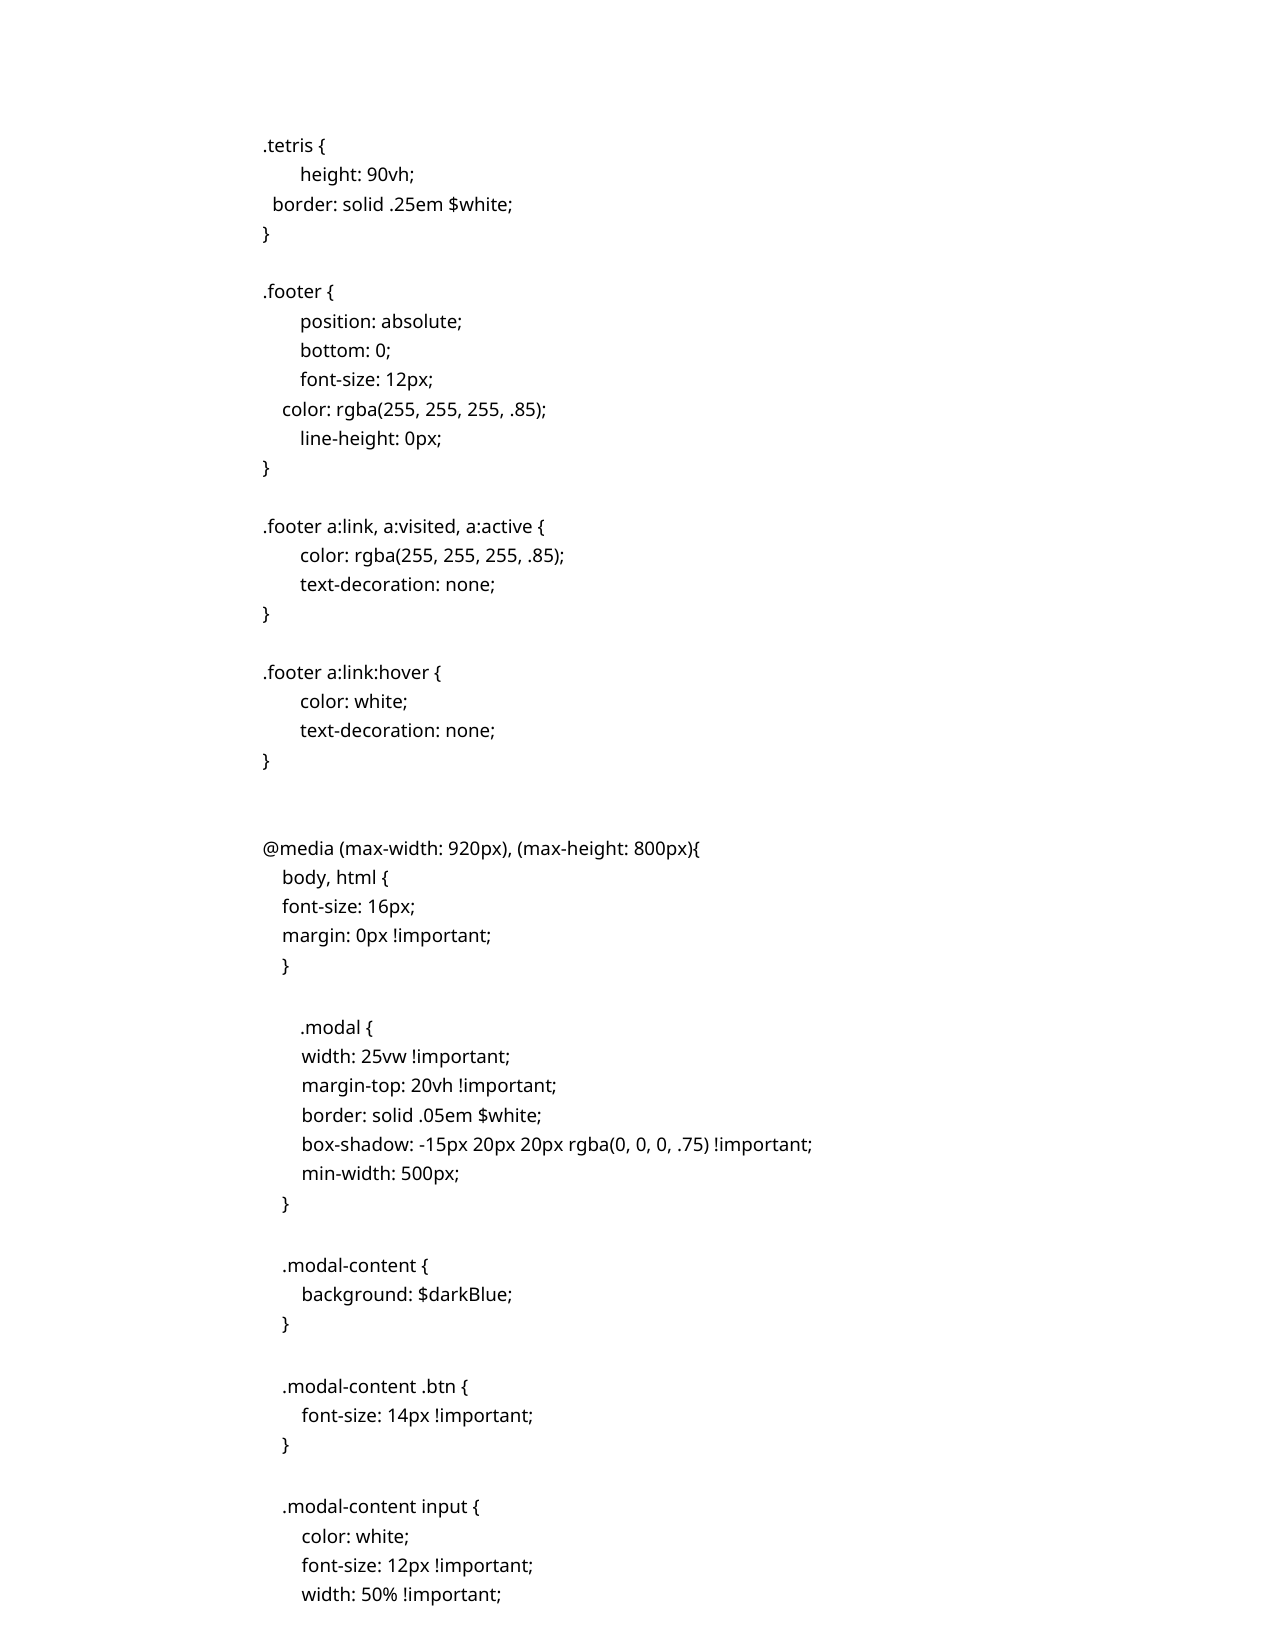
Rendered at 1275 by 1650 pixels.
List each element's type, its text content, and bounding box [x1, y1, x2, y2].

list .footer { [262, 279, 1125, 304]
list font-size: 12px; [262, 367, 1125, 392]
list } [262, 1311, 1125, 1336]
list line-height: 0px; [262, 425, 1125, 451]
list width: 25vw !important; [262, 1043, 1125, 1069]
list .modal-content { [262, 1252, 1125, 1278]
list background: $darkBlue; [262, 1281, 1125, 1307]
list border: solid .05em $white; [262, 1102, 1125, 1128]
list color: white; [262, 688, 1125, 714]
list } [262, 952, 1125, 977]
list body, html { [262, 864, 1125, 890]
list text-decoration: none; [262, 571, 1125, 597]
list color: rgba(255, 255, 255, .85); [262, 542, 1125, 568]
list box-shadow: -15px 20px 20px rgba(0, 0, 0, .75) !important; [262, 1131, 1125, 1157]
list color: white; [262, 1523, 1125, 1549]
list font-size: 14px !important; [262, 1402, 1125, 1428]
list font-size: 16px; [262, 893, 1125, 919]
list .modal-content .btn { [262, 1373, 1125, 1398]
list } [262, 220, 1125, 246]
list border: solid .25em $white; [262, 191, 1125, 216]
list .modal { [262, 1014, 1125, 1040]
list } [262, 1432, 1125, 1457]
list margin: 0px !important; [262, 923, 1125, 948]
list } [262, 747, 1125, 773]
list font-size: 12px !important; [262, 1552, 1125, 1578]
list color: rgba(255, 255, 255, .85); [262, 396, 1125, 421]
list text-decoration: none; [262, 718, 1125, 743]
list .modal-content input { [262, 1494, 1125, 1519]
list } [262, 601, 1125, 626]
list } [262, 454, 1125, 480]
list bottom: 0; [262, 337, 1125, 363]
list min-width: 500px; [262, 1161, 1125, 1186]
list @media (max-width: 920px), (max-height: 800px){ [262, 835, 1125, 860]
list .footer a:link, a:visited, a:active { [262, 513, 1125, 538]
list } [262, 1190, 1125, 1215]
list .tetris { [262, 132, 1125, 158]
list width: 50% !important; [262, 1582, 1125, 1607]
list height: 90vh; [262, 162, 1125, 187]
list position: absolute; [262, 308, 1125, 333]
list margin-top: 20vh !important; [262, 1073, 1125, 1098]
list .footer a:link:hover { [262, 659, 1125, 685]
